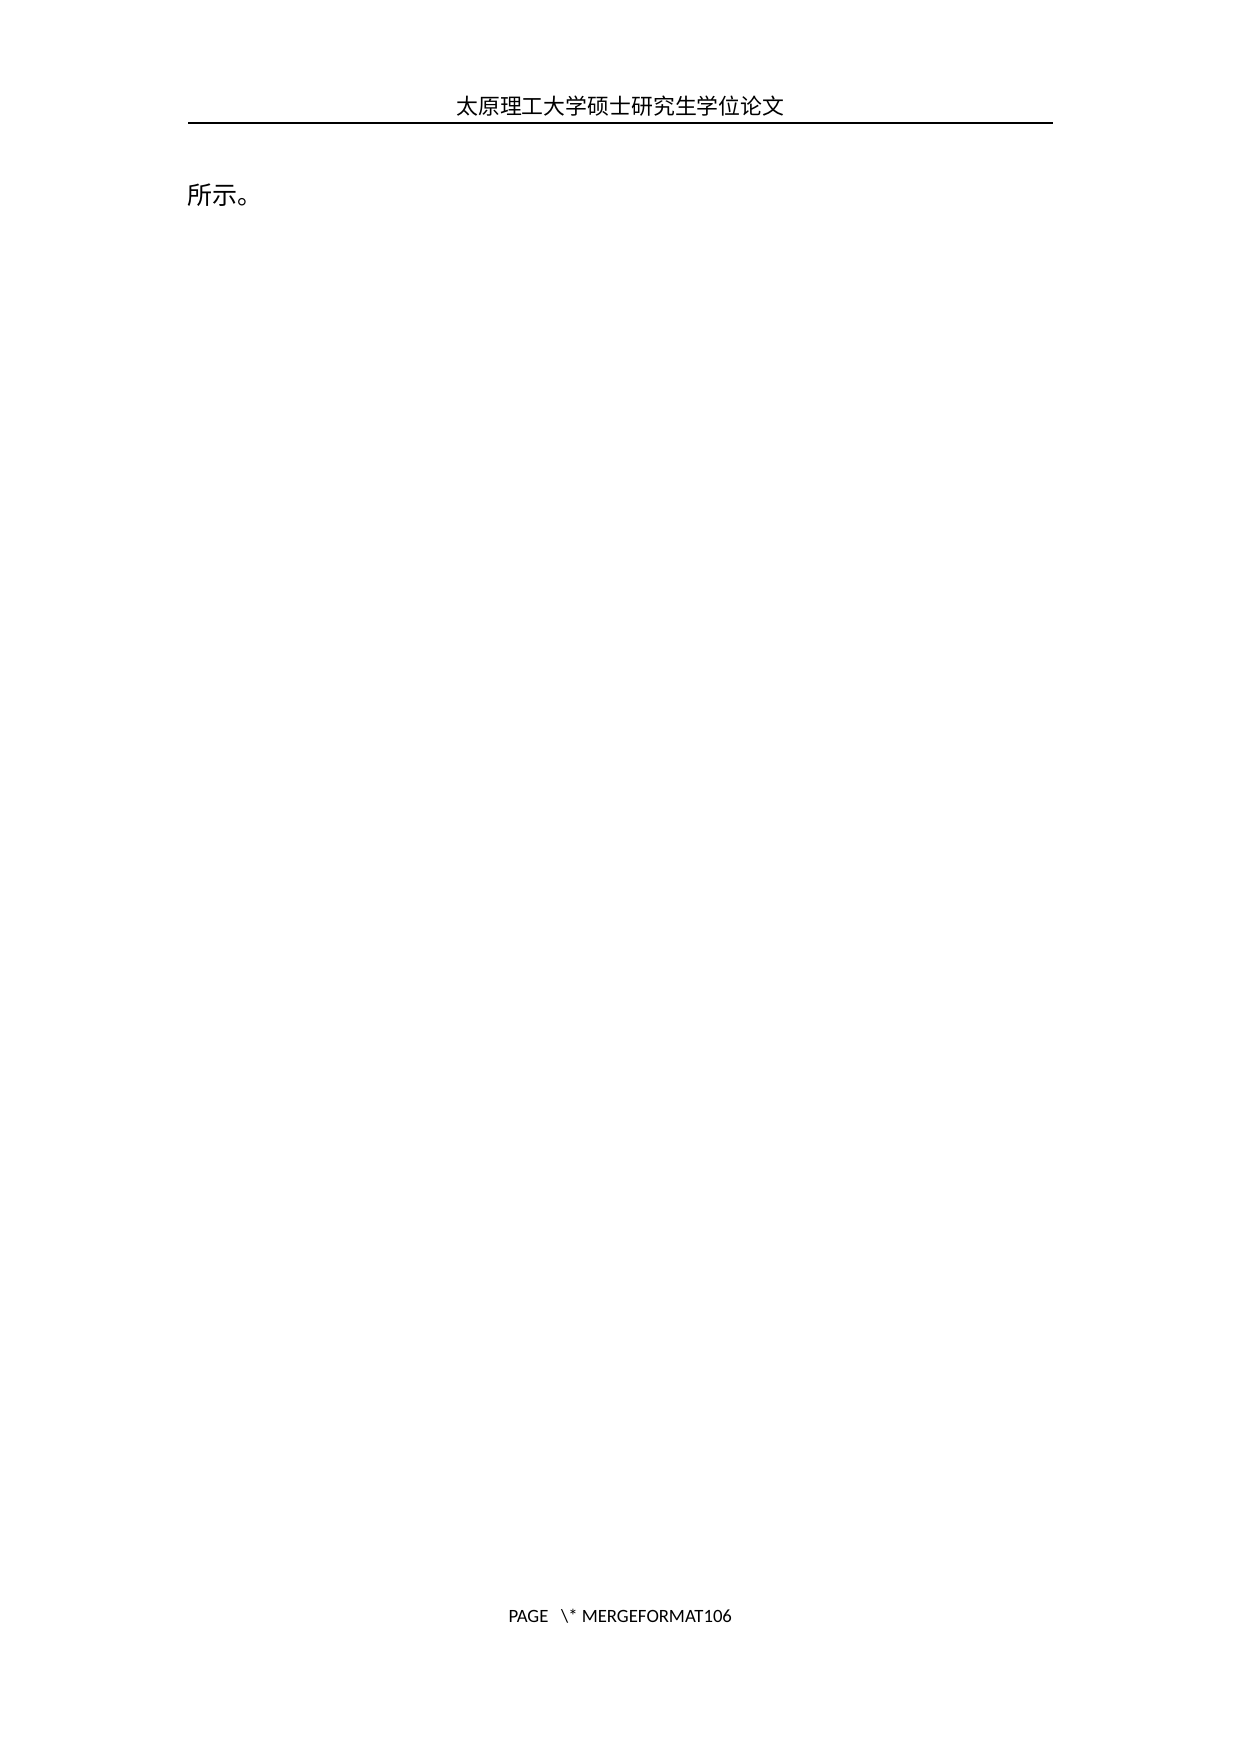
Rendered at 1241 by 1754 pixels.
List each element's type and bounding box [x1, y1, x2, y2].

text [187, 161, 1053, 226]
